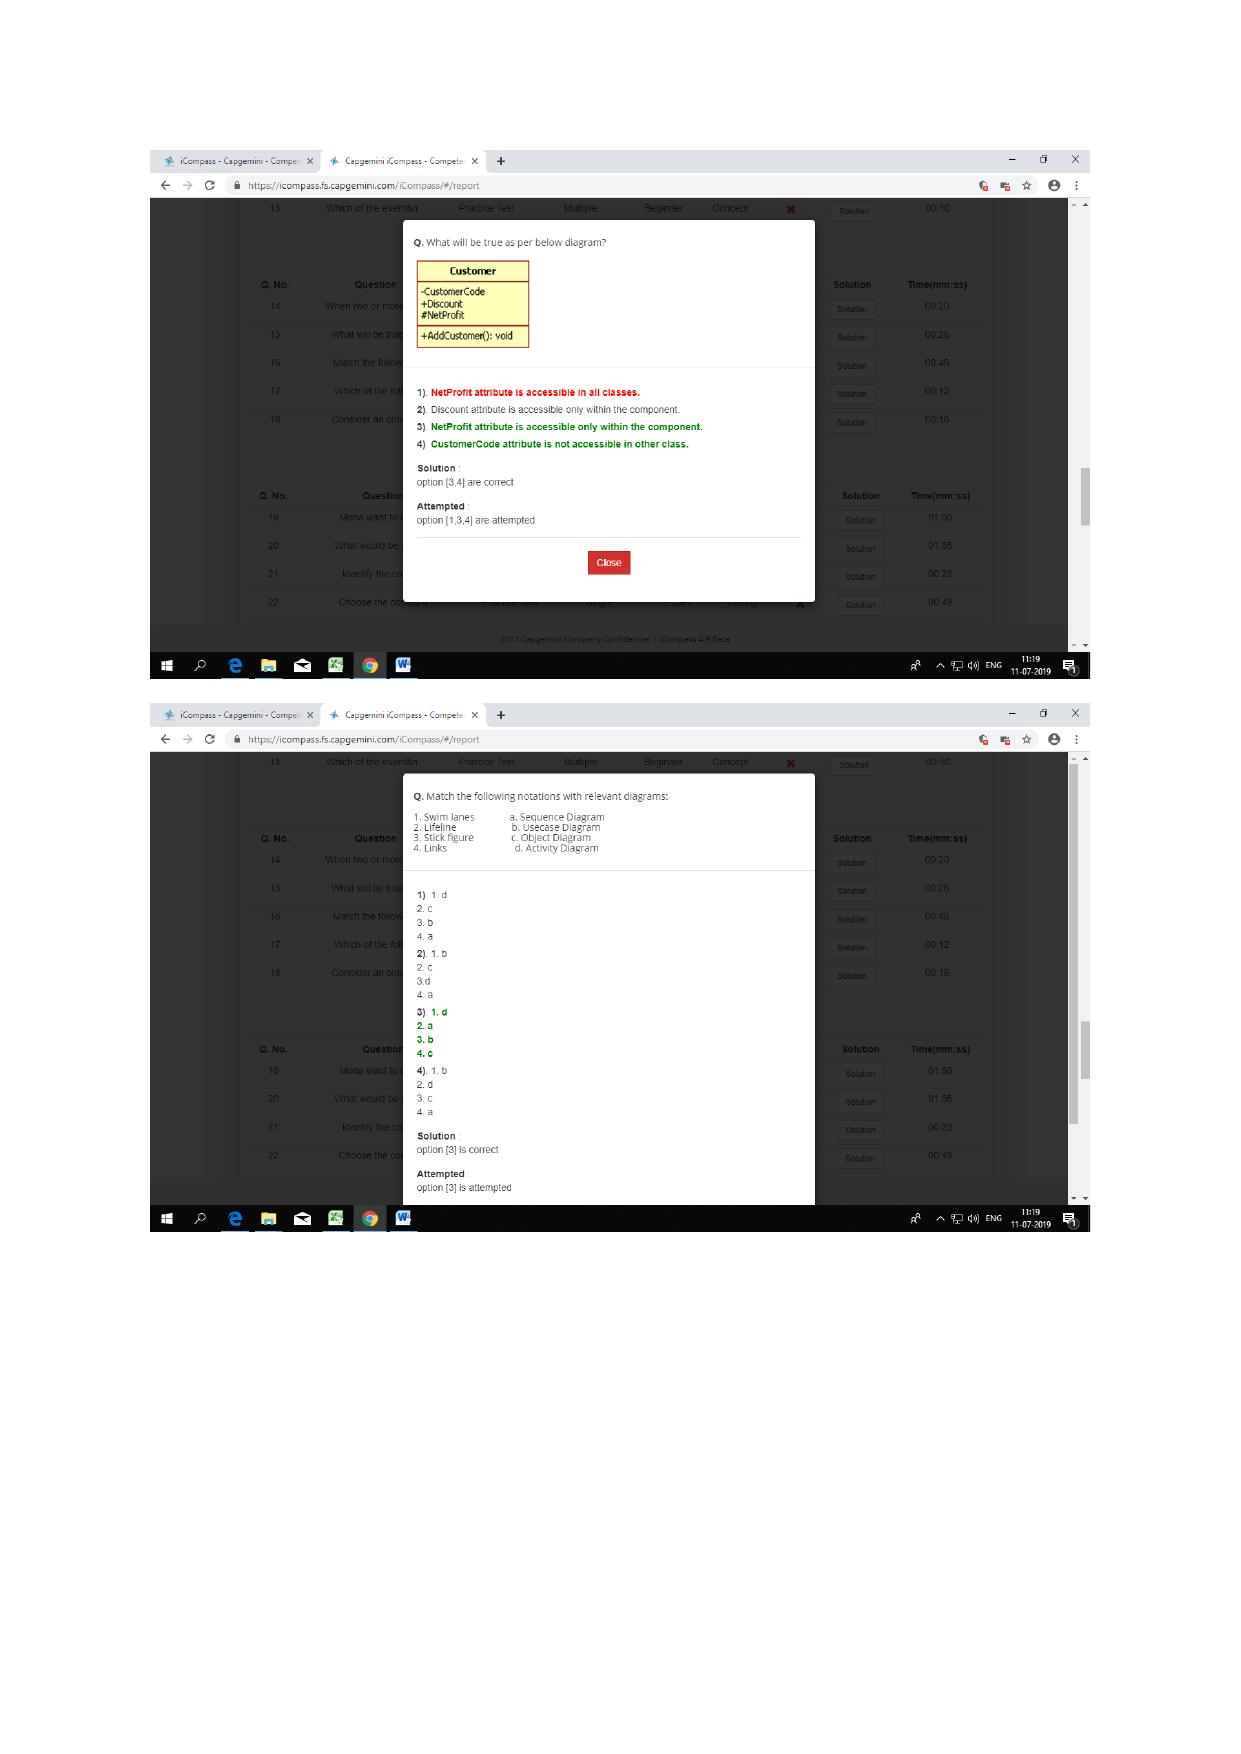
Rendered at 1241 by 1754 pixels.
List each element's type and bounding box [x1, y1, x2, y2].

picture [150, 703, 1091, 1232]
picture [150, 150, 1091, 679]
